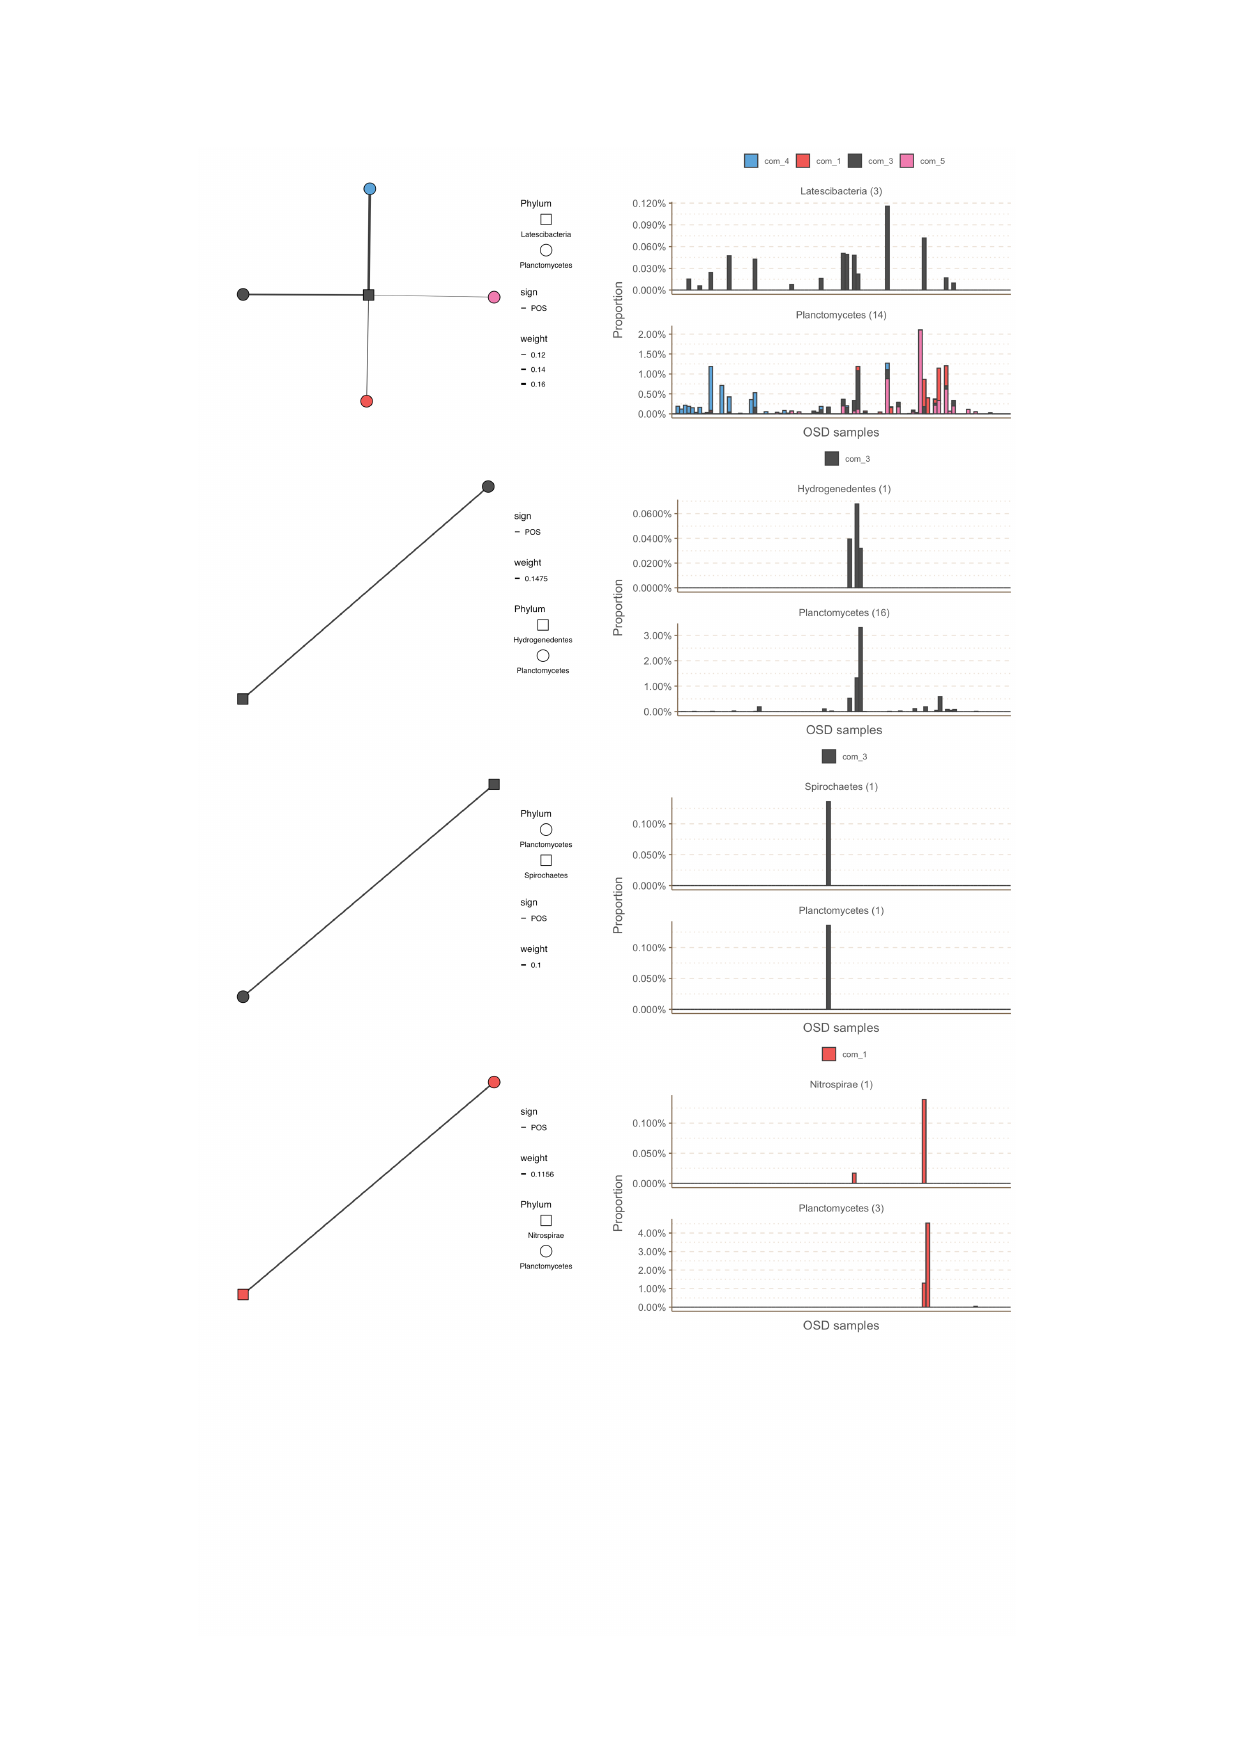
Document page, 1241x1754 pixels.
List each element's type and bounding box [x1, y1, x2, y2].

picture [197, 147, 1017, 1636]
